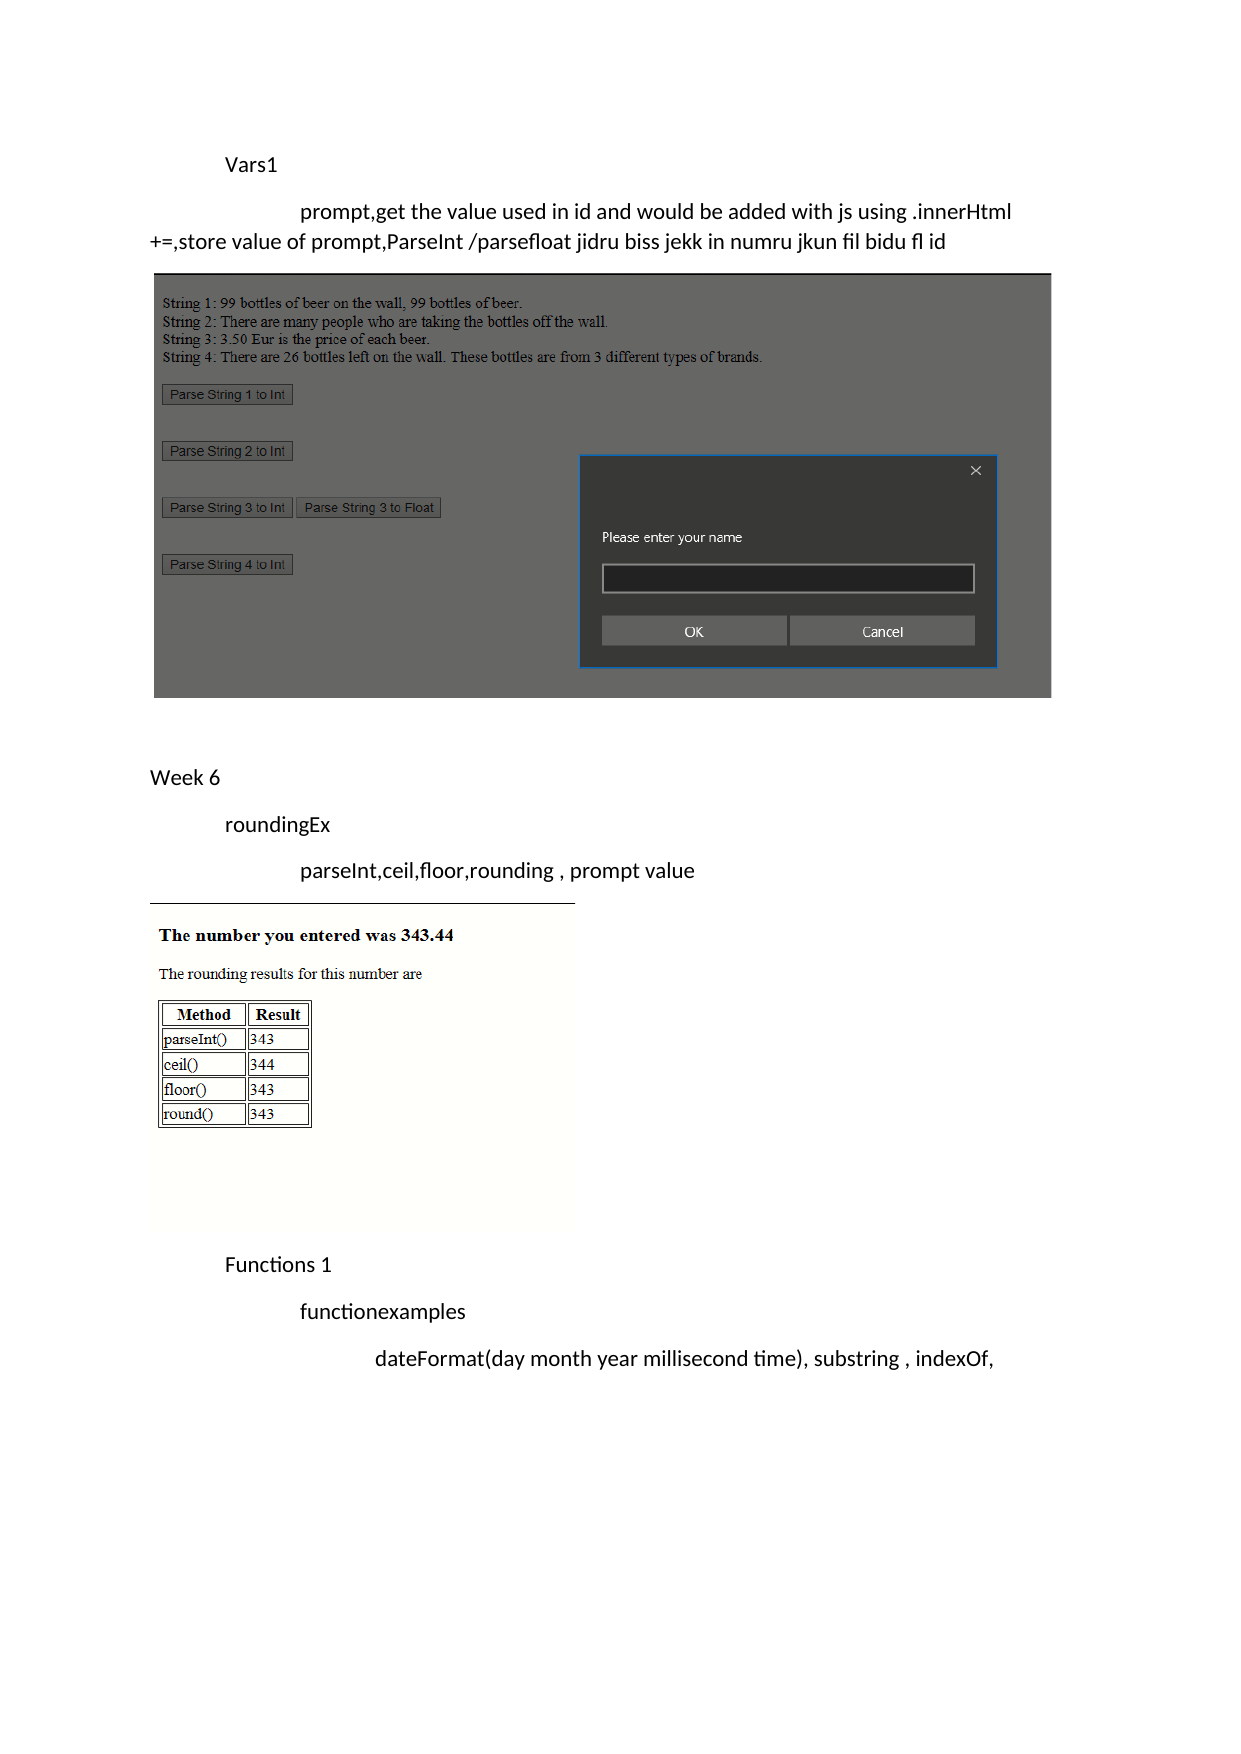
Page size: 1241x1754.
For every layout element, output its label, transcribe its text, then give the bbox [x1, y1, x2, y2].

picture [154, 273, 1052, 698]
text dateFormat(day month year millisecond time), substring , indexOf, [150, 1344, 1090, 1372]
text Week 6 [150, 763, 1090, 791]
text parseInt,ceil,floor,rounding , prompt value [150, 857, 1090, 885]
text functionexamples [150, 1297, 1090, 1325]
picture [150, 903, 576, 1232]
text Vars1 [150, 150, 1090, 178]
text roundingEx [150, 810, 1090, 838]
text Functions 1 [150, 1250, 1090, 1278]
text prompt,get the value used in id and would be added with js using .innerHtml +=,store value of prompt,ParseInt /parsefloat jidru biss jekk in numru jkun fil bidu fl id [150, 197, 1090, 255]
